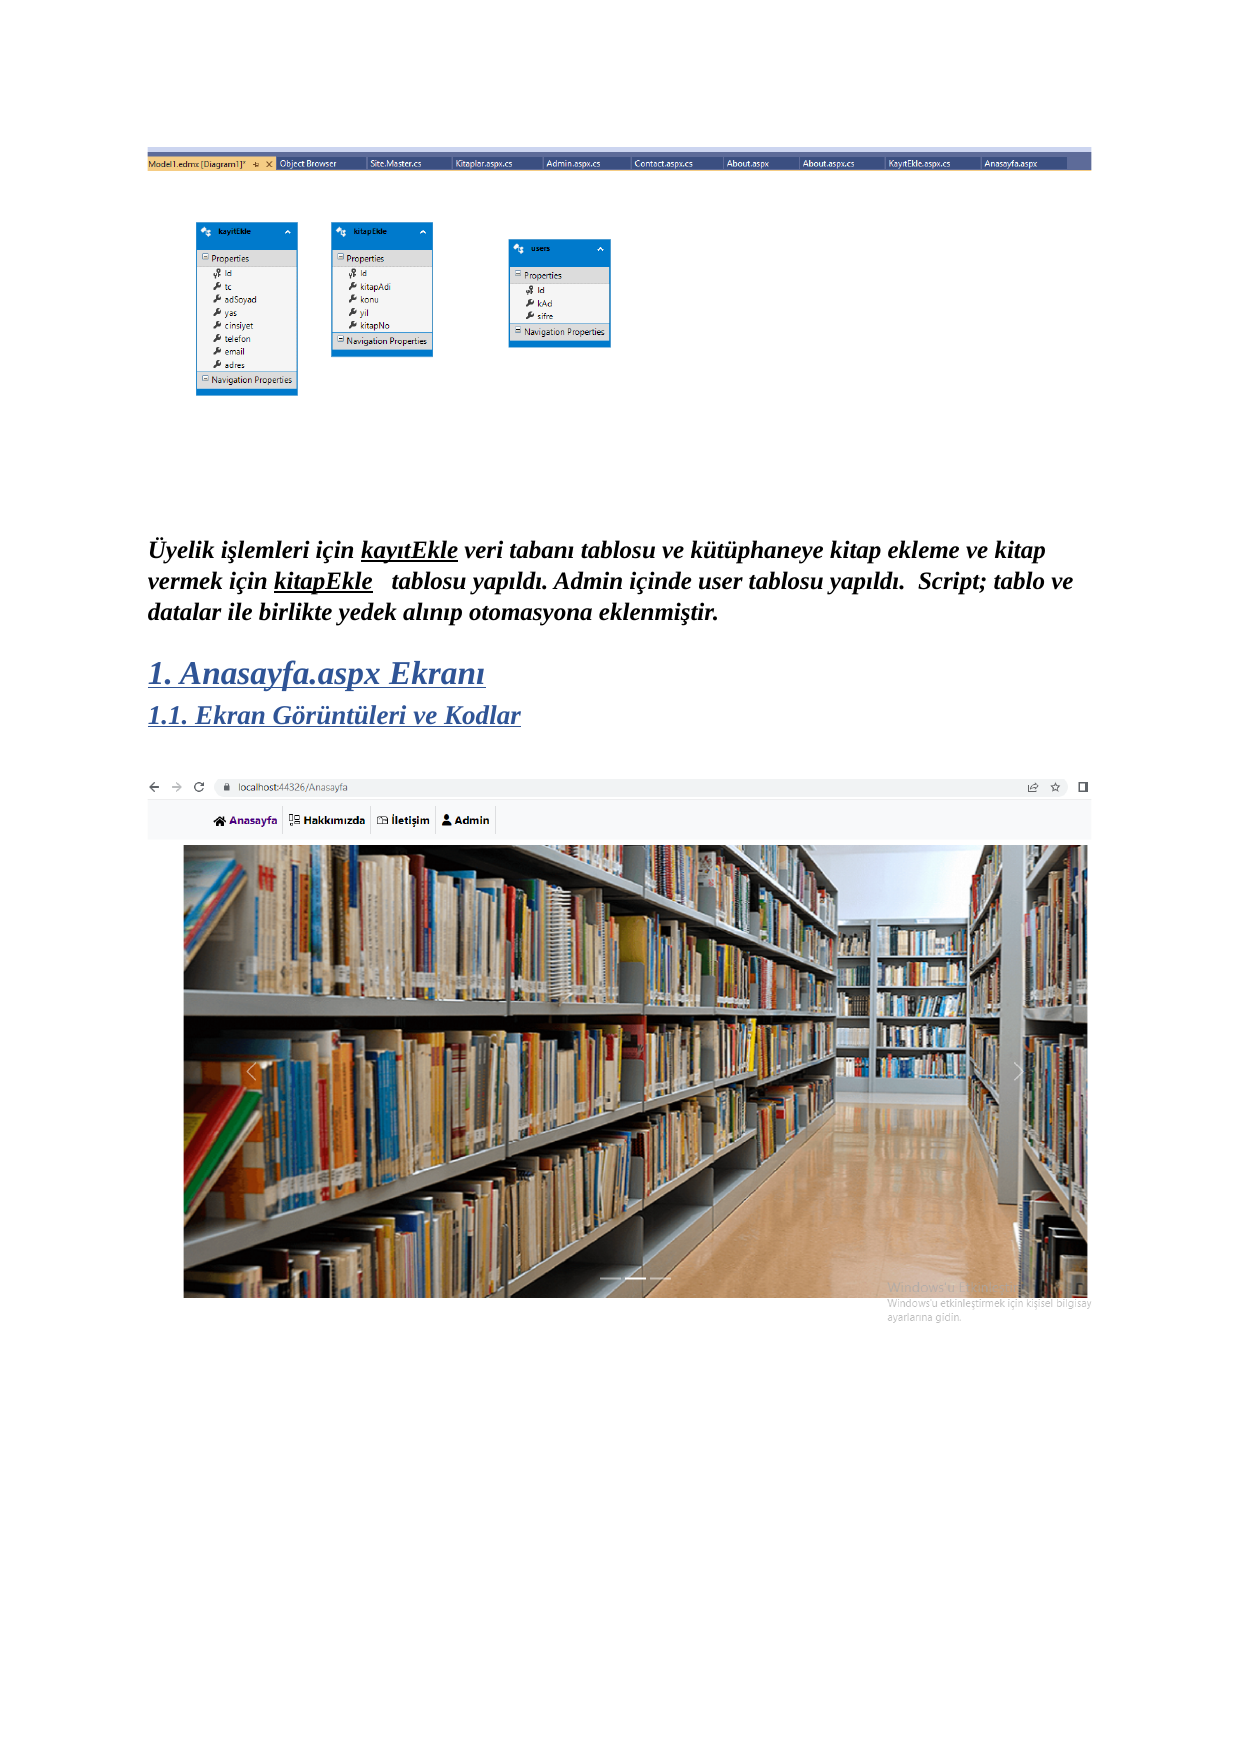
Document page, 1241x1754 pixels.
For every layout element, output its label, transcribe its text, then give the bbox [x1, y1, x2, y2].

picture [147, 147, 1092, 517]
picture [147, 779, 1092, 1333]
subtitle 1. Anasayfa.aspx Ekranı [148, 653, 1093, 692]
text Üyelik işlemleri için kayıtEkle veri tabanı tablosu ve kütüphaneye kitap ekleme ve kitap vermek için kitapEkle tablosu yapıldı. Admin içinde user tablosu yapıldı. Script; tablo ve datalar ile birlikte yedek alınıp otomasyona eklenmiştir. [148, 535, 1093, 626]
subtitle 1.1. Ekran Görüntüleri ve Kodlar [148, 699, 1093, 730]
